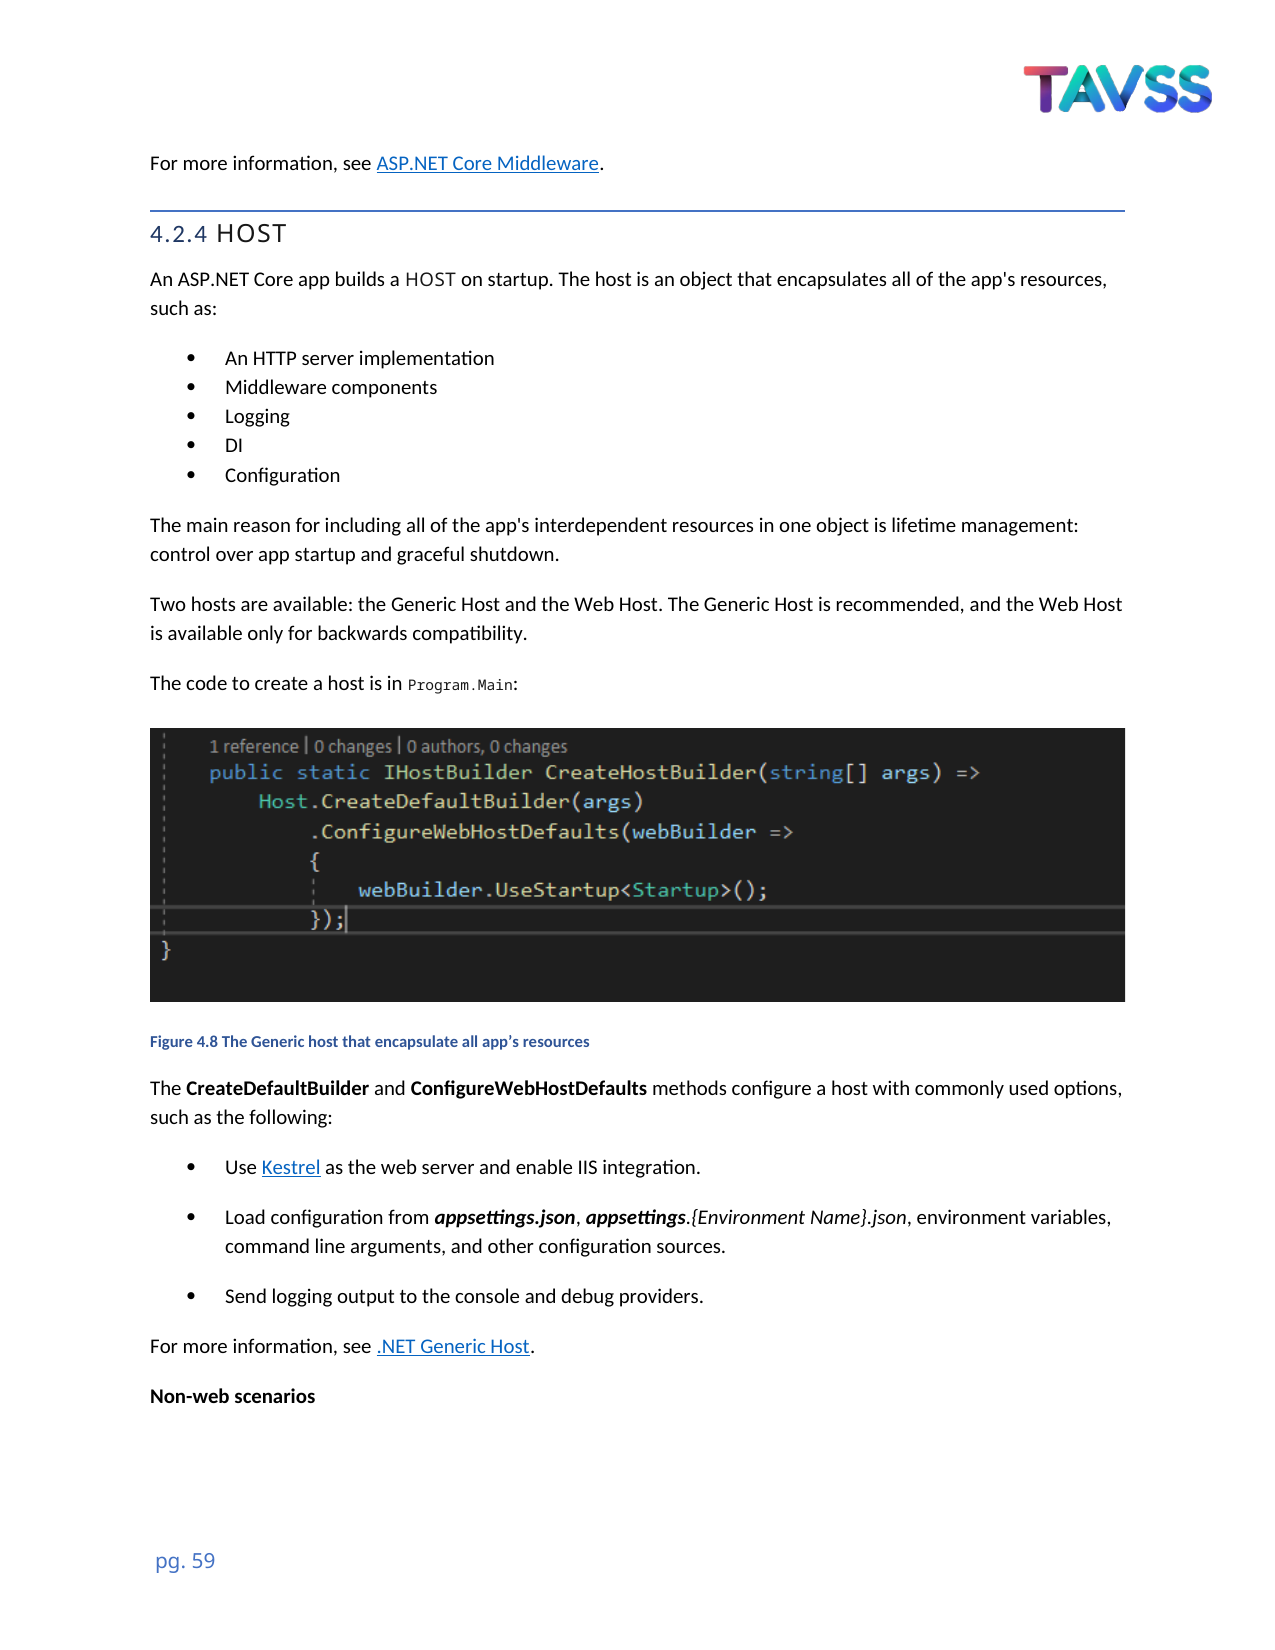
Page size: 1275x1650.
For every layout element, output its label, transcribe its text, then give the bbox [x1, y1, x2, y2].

text Figure 4.8 The Generic host that encapsulate all app’s resources [150, 1031, 1125, 1051]
list Load configuration from appsettings.json, appsettings.{Environment Name}.json, environment variables, command line arguments, and other configuration sources. [187, 1204, 1125, 1259]
list Configuration [187, 462, 1125, 487]
picture [150, 728, 1125, 1002]
text The main reason for including all of the app's interdependent resources in one object is lifetime management: control over app startup and graceful shutdown. [150, 512, 1125, 566]
list Send logging output to the console and debug providers. [187, 1283, 1125, 1309]
subtitle 4.2.4 Host [150, 212, 1125, 250]
text An ASP.NET Core app builds a host on startup. The host is an object that encapsulates all of the app's resources, such as: [150, 266, 1125, 321]
text For more information, see .NET Generic Host. [150, 1333, 1125, 1359]
list An HTTP server implementation [187, 345, 1125, 371]
list Logging [187, 403, 1125, 429]
text Two hosts are available: the Generic Host and the Web Host. The Generic Host is recommended, and the Web Host is available only for backwards compatibility. [150, 591, 1125, 646]
text The code to create a host is in Program.Main: [150, 670, 1125, 696]
text The CreateDefaultBuilder and ConfigureWebHostDefaults methods configure a host with commonly used options, such as the following: [150, 1075, 1125, 1130]
list Use Kestrel as the web server and enable IIS integration. [187, 1154, 1125, 1180]
text Non-web scenarios [150, 1383, 1125, 1409]
picture [1002, 41, 1236, 135]
list Middleware components [187, 374, 1125, 400]
list DI [187, 433, 1125, 458]
text For more information, see ASP.NET Core Middleware. [150, 150, 1125, 175]
